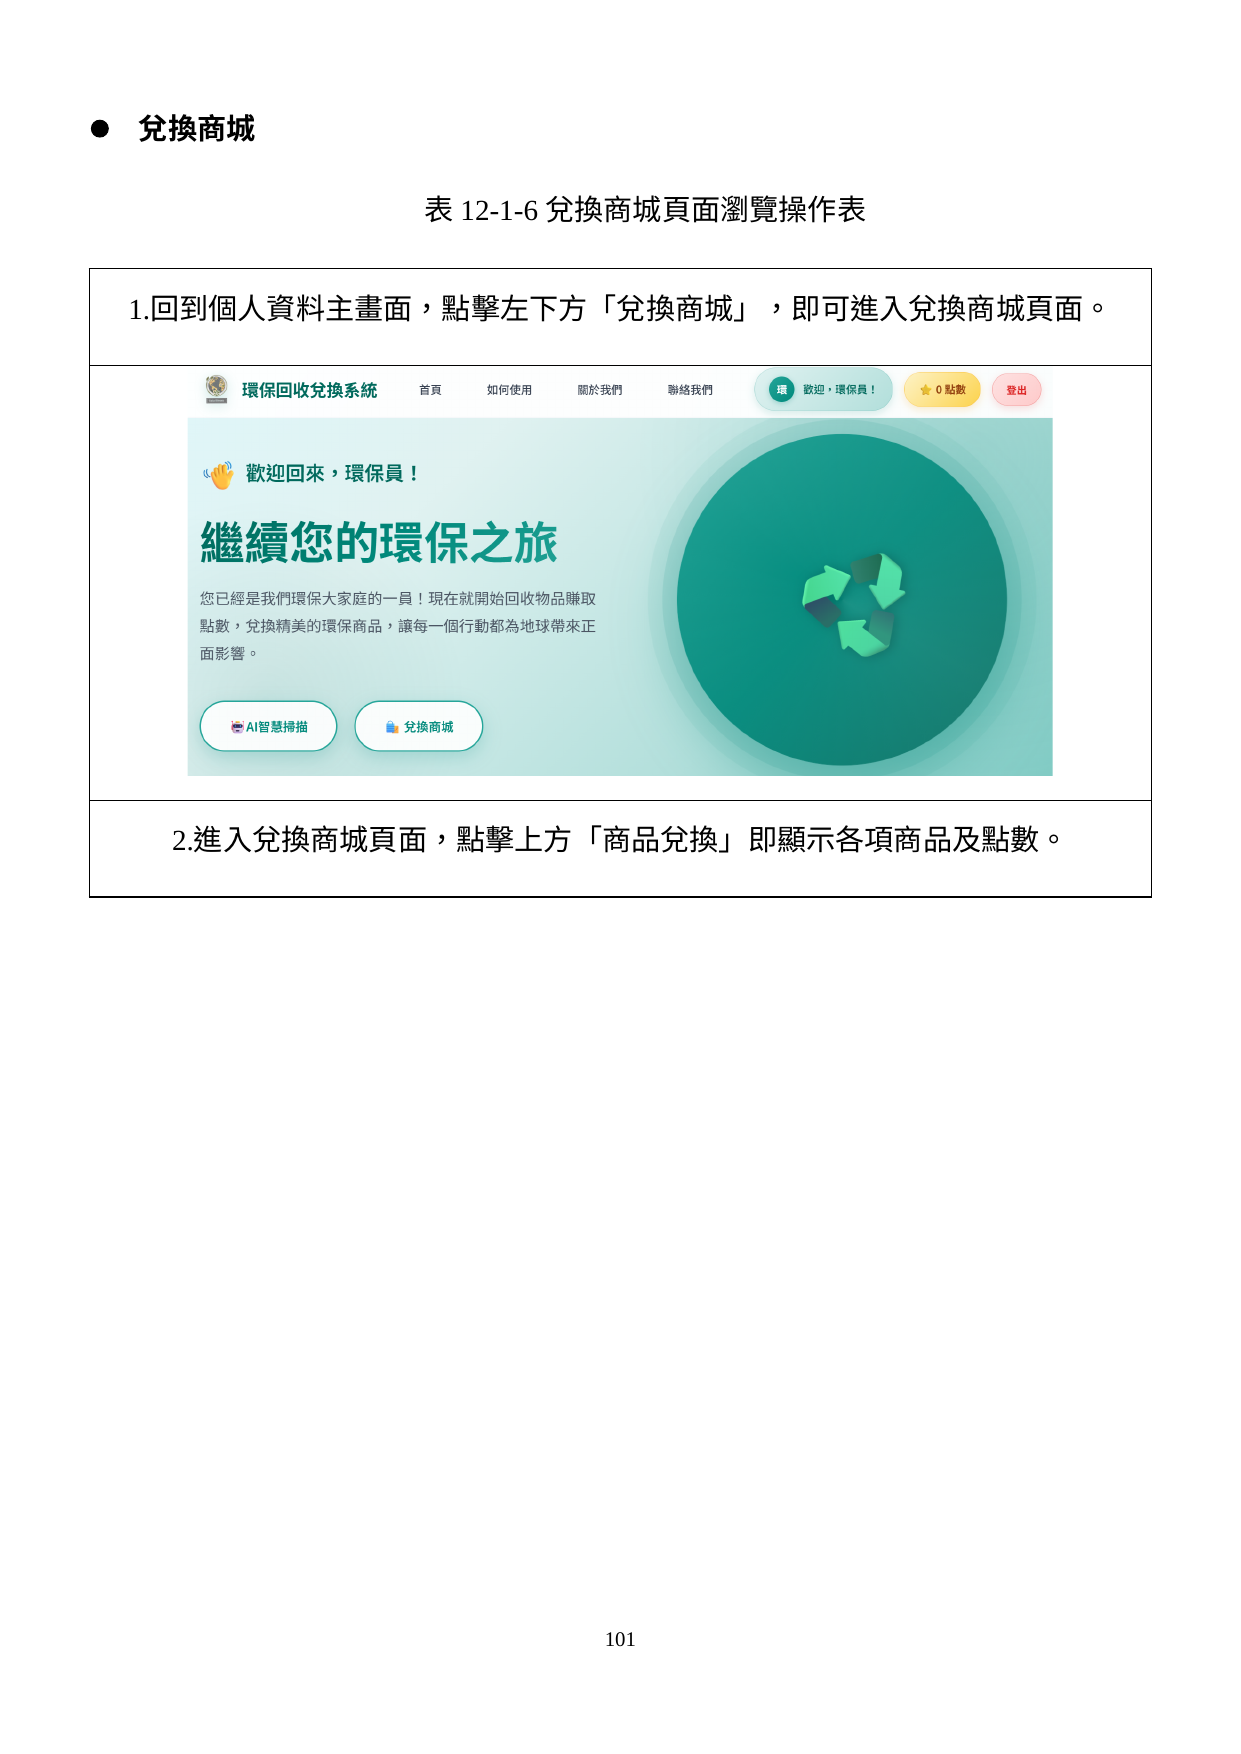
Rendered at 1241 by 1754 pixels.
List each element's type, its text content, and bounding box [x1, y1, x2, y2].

table_cell 2.進入兌換商城頁面，點擊上方「商品兌換」即顯示各項商品及點數。 [90, 801, 1151, 896]
list 兌換商城 [89, 89, 1152, 164]
picture [187, 366, 1053, 776]
list 表 12-1-6 兌換商城頁面瀏覽操作表 [139, 170, 1152, 245]
table_header 1.回到個人資料主畫面，點擊左下方「兌換商城」，即可進入兌換商城頁面。 [90, 269, 1151, 365]
table_cell [90, 366, 1151, 799]
